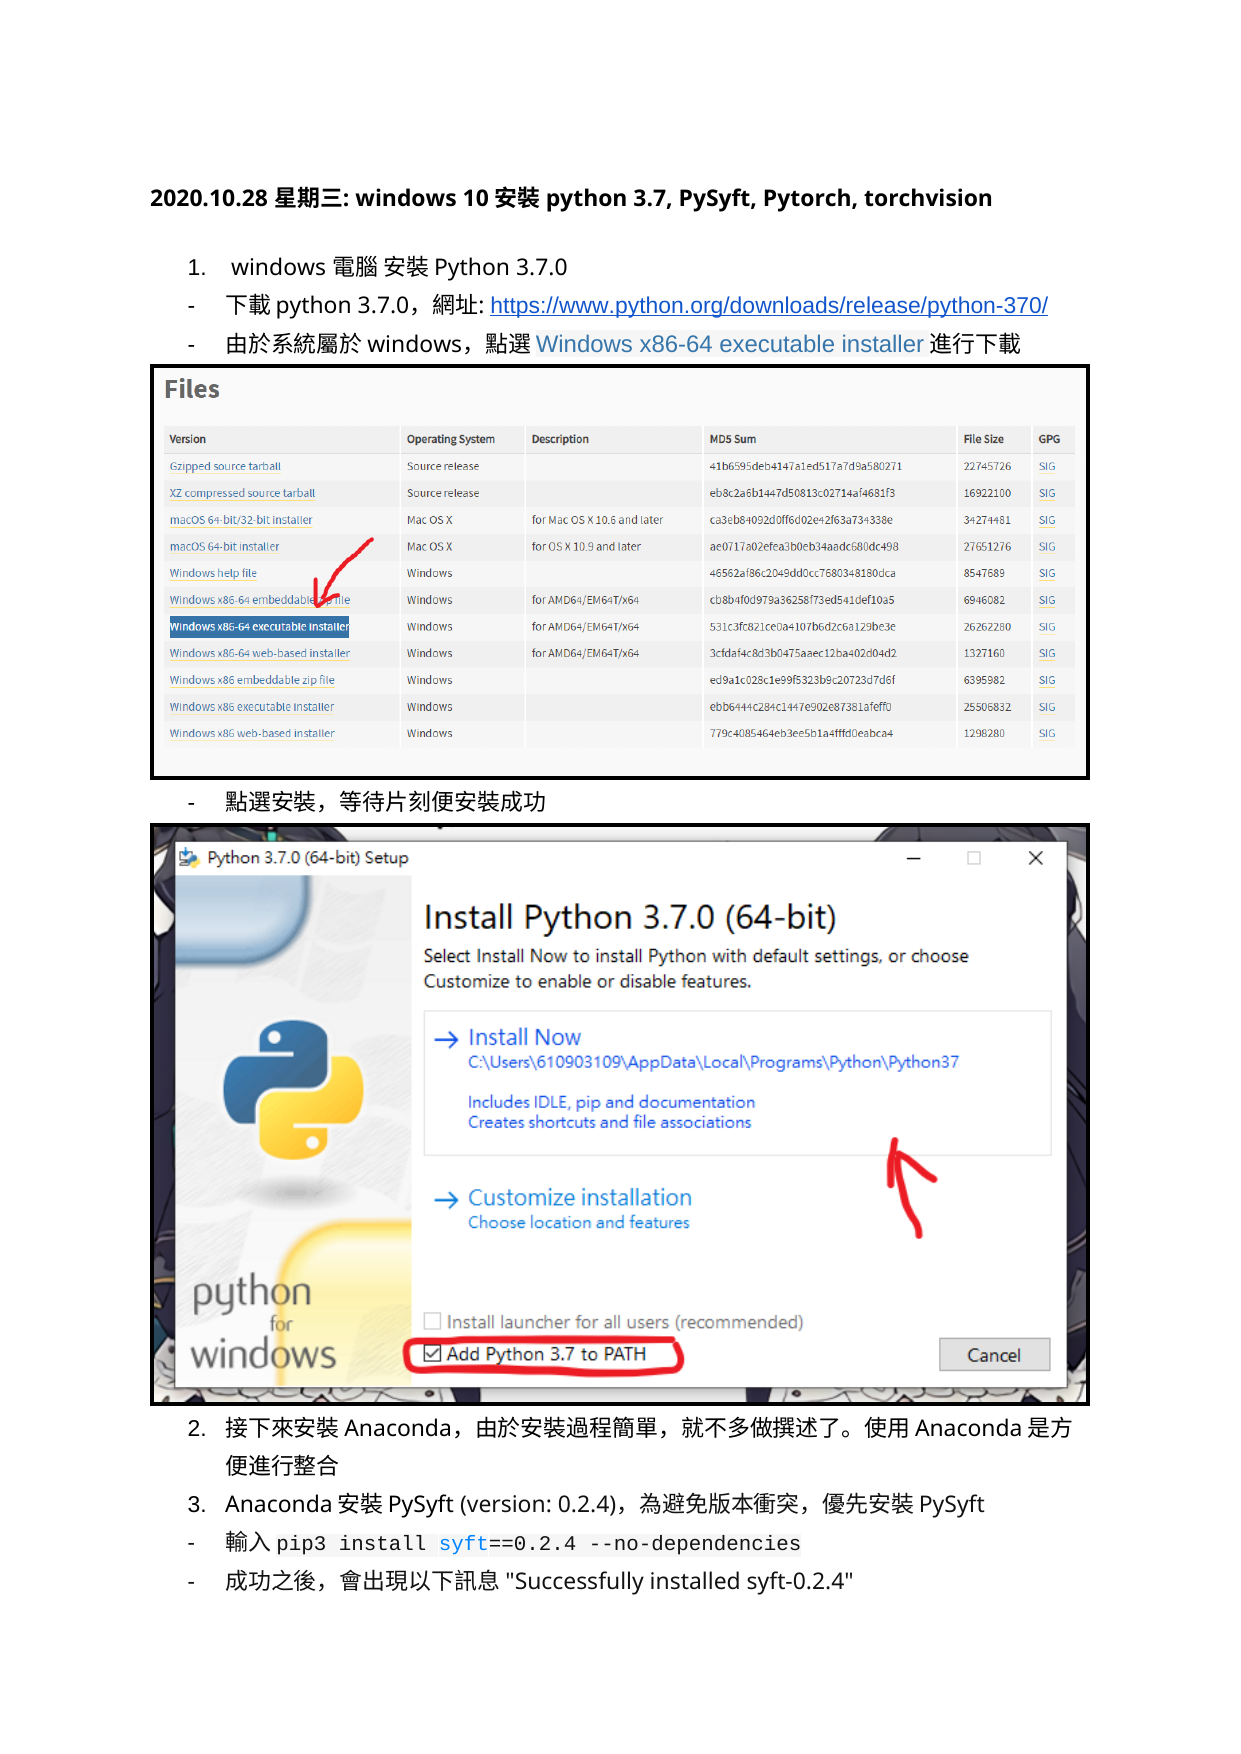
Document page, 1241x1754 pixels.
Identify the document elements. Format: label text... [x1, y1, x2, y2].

list Anaconda安裝PySyft (version: 0.2.4)，為避免版本衝突，優先安裝PySyft [919, 1486, 1090, 1519]
picture [154, 368, 1086, 776]
list 接下來安裝Anaconda，由於安裝過程簡單，就不多做撰述了。使用Anaconda是方便進行整合 [187, 1409, 1090, 1481]
list 輸入 pip3 install syft==0.2.4 --no-dependencies [225, 1524, 1090, 1558]
list 由於系統屬於windows，點選Windows x86-64 executable installer進行下載 [187, 325, 1090, 359]
picture [154, 827, 1086, 1402]
list 成功之後，會出現以下訊息 "Successfully installed syft-0.2.4" [505, 1563, 1090, 1596]
text 2020.10.28 星期三: windows 10 安裝 python 3.7, PySyft, Pytorch, torchvision [150, 180, 1090, 213]
list 點選安裝，等待片刻便安裝成功 [187, 784, 1090, 817]
list Anaconda安裝PySyft (version: 0.2.4)，為避免版本衝突，優先安裝PySyft [187, 1486, 616, 1519]
list windows 電腦 安裝 Python 3.7.0 [187, 249, 1090, 282]
list 下載python 3.7.0，網址: https://www.python.org/downloads/release/python-370/ [187, 287, 1090, 320]
